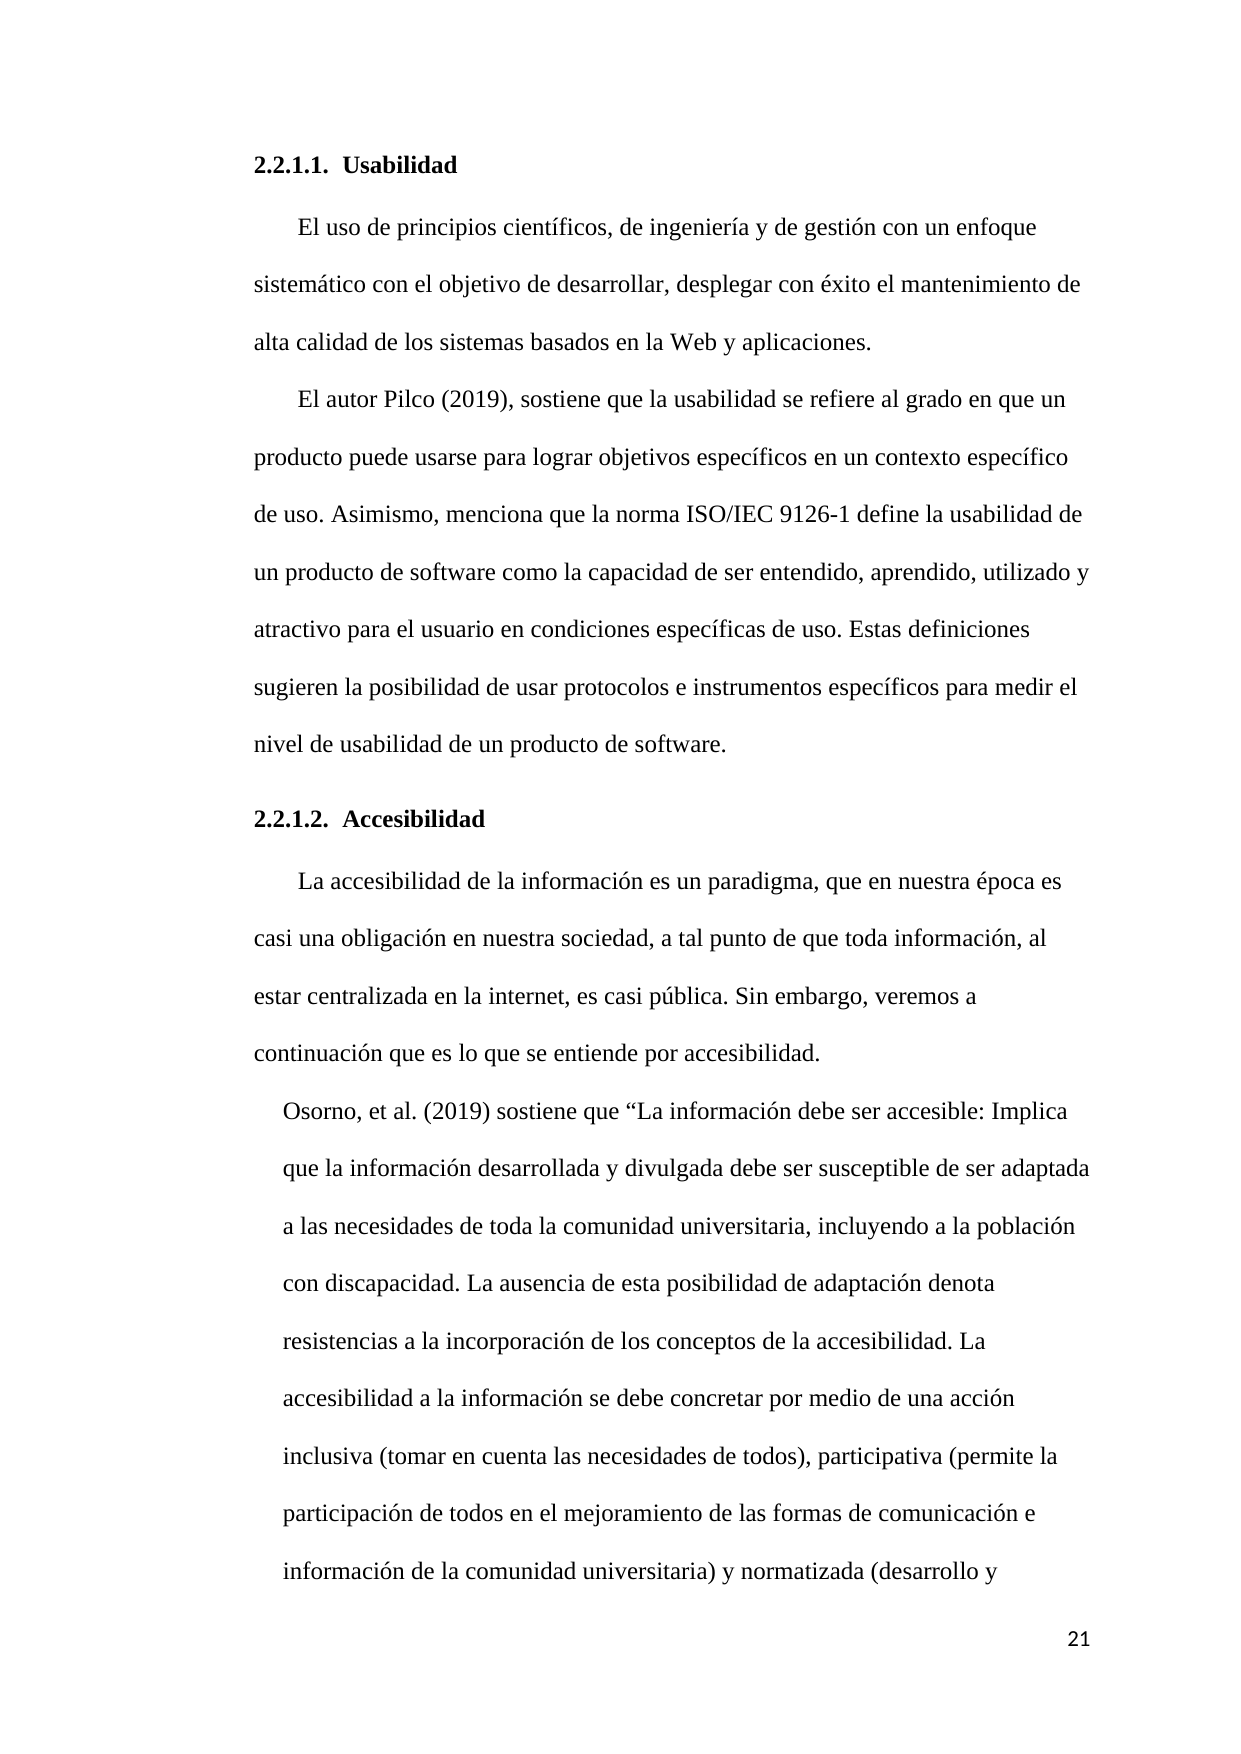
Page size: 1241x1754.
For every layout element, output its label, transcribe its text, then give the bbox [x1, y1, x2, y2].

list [283, 1096, 1090, 1584]
subtitle Usabilidad [253, 150, 1090, 179]
list La accesibilidad de la información es un paradigma, que en nuestra época es casi una obligación en nuestra sociedad, a tal punto de que toda información, al estar centralizada en la internet, es casi pública. Sin embargo, veremos a continuación que es lo que se entiende por accesibilidad. [253, 866, 1090, 1067]
subtitle Accesibilidad [253, 804, 1090, 832]
list El autor Pilco (2019), sostiene que la usabilidad se refiere al grado en que un producto puede usarse para lograr objetivos específicos en un contexto específico de uso. Asimismo, menciona que la norma ISO/IEC 9126-1 define la usabilidad de un producto de software como la capacidad de ser entendido, aprendido, utilizado y atractivo para el usuario en condiciones específicas de uso. Estas definiciones sugieren la posibilidad de usar protocolos e instrumentos específicos para medir el nivel de usabilidad de un producto de software. [253, 384, 1090, 758]
list El uso de principios científicos, de ingeniería y de gestión con un enfoque sistemático con el objetivo de desarrollar, desplegar con éxito el mantenimiento de alta calidad de los sistemas basados en la Web y aplicaciones. [253, 212, 1090, 356]
